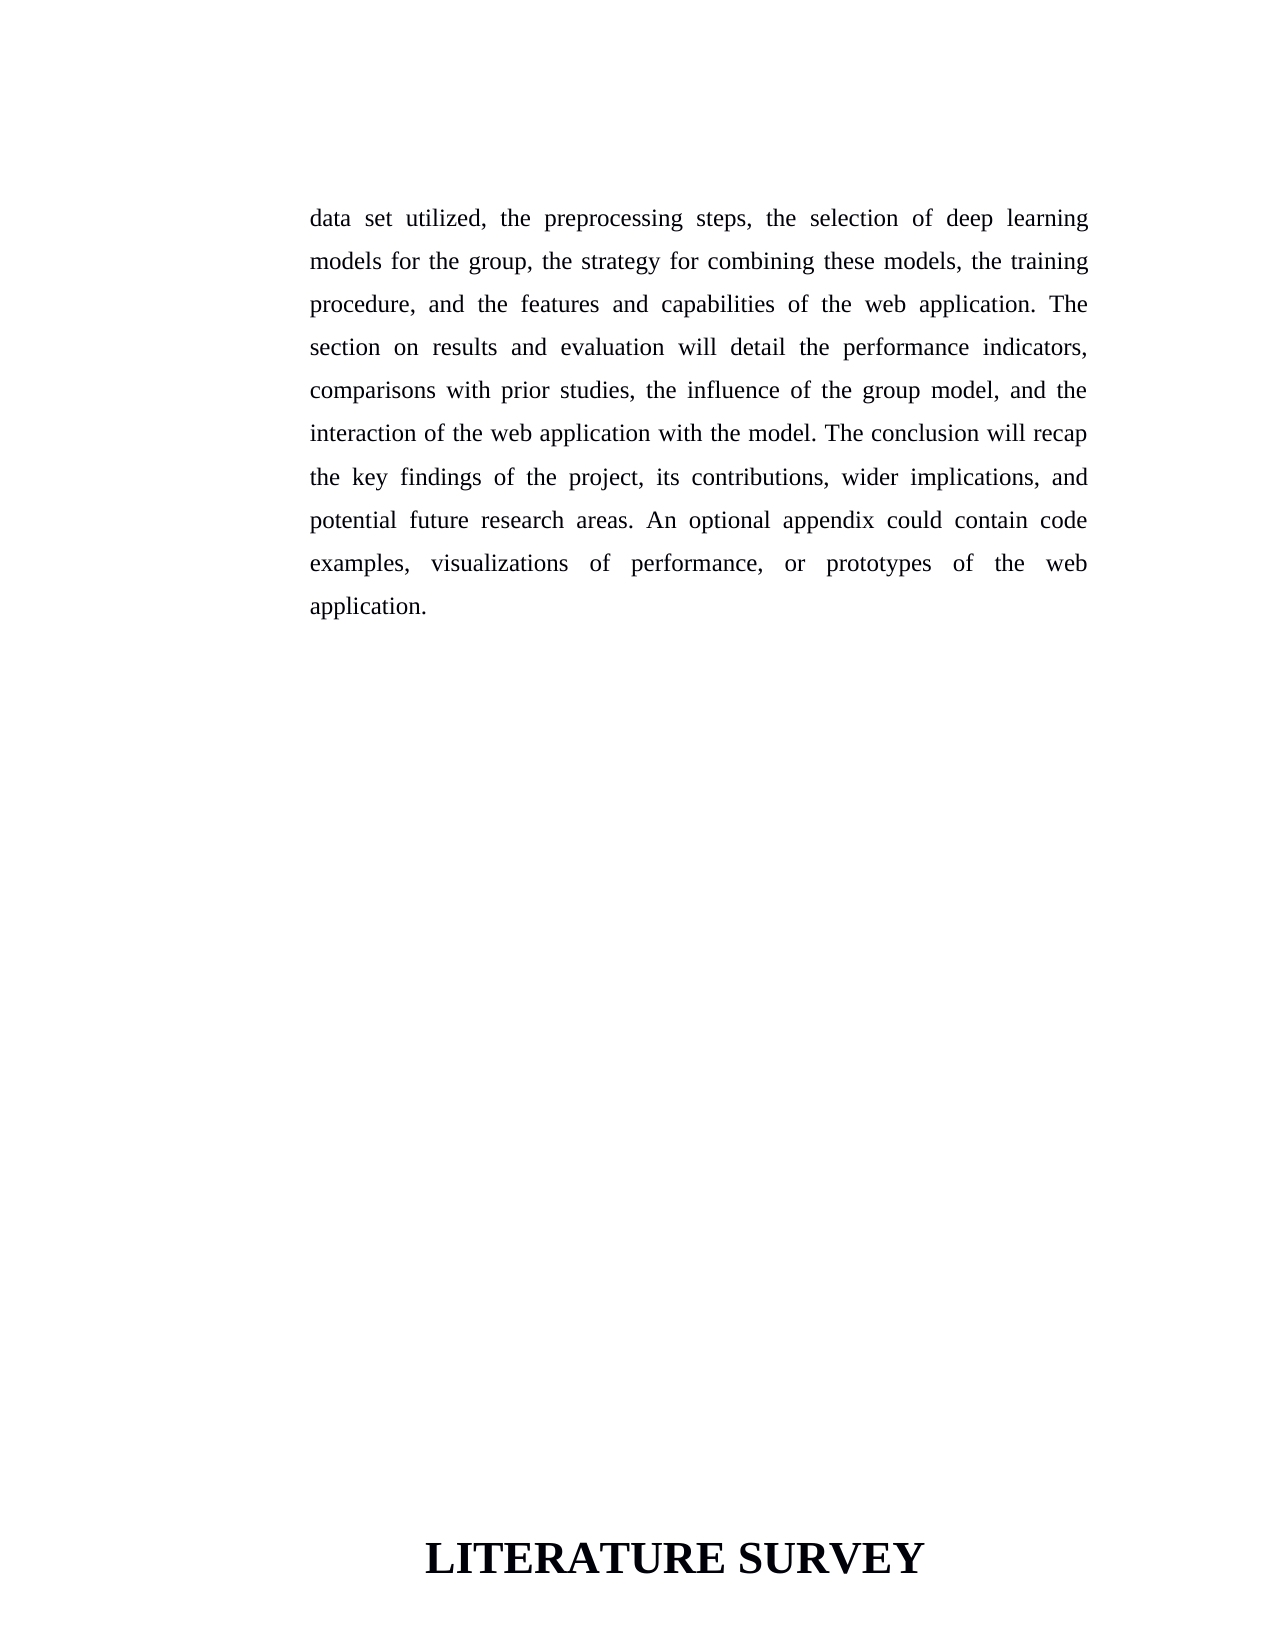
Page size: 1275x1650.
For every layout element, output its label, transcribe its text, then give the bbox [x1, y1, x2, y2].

subtitle LITERATURE SURVEY [195, 1530, 1155, 1583]
text data set utilized, the preprocessing steps, the selection of deep learning models for the group, the strategy for combining these models, the training procedure, and the features and capabilities of the web application. The section on results and evaluation will detail the performance indicators, comparisons with prior studies, the influence of the group model, and the interaction of the web application with the model. The conclusion will recap the key findings of the project, its contributions, wider implications, and potential future research areas. An optional appendix could contain code examples, visualizations of performance, or prototypes of the web application. [309, 203, 1088, 620]
